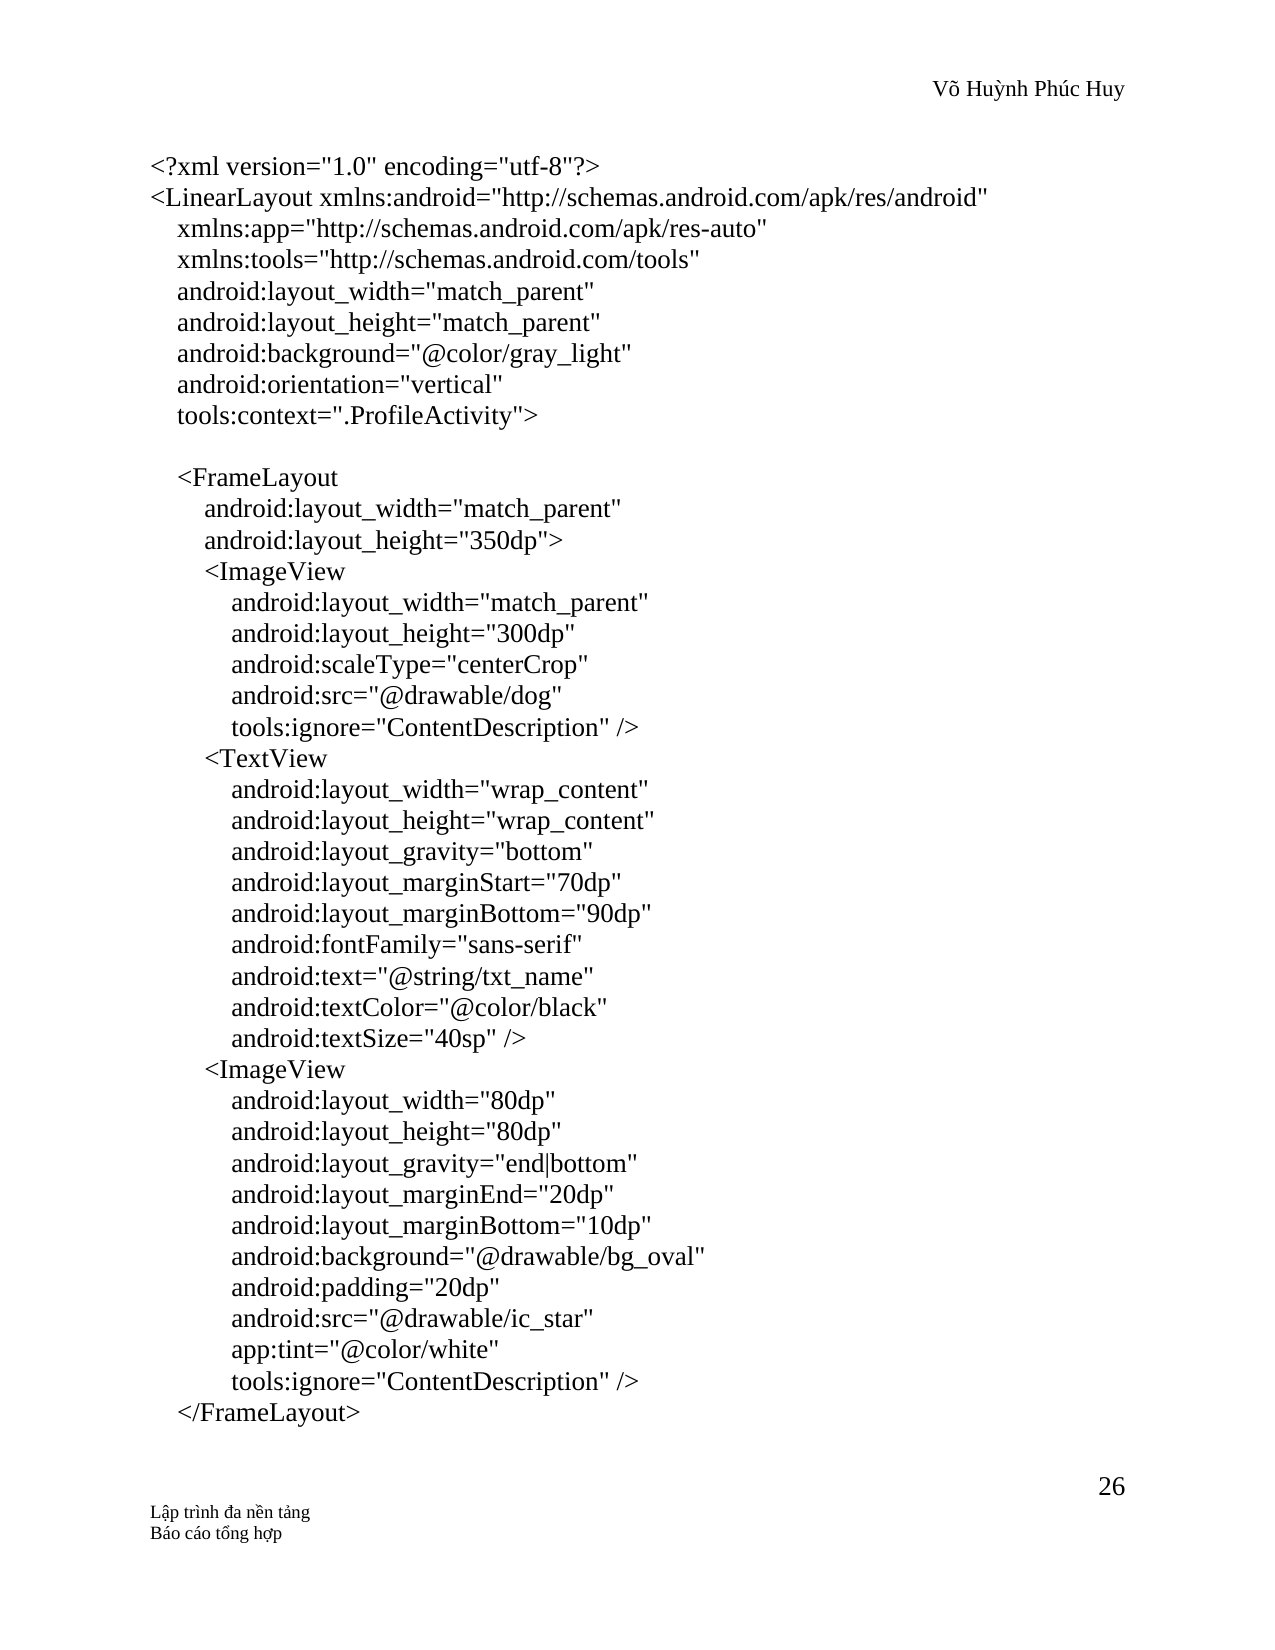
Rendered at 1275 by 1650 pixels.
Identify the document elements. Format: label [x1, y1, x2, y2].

text [150, 150, 1125, 1458]
